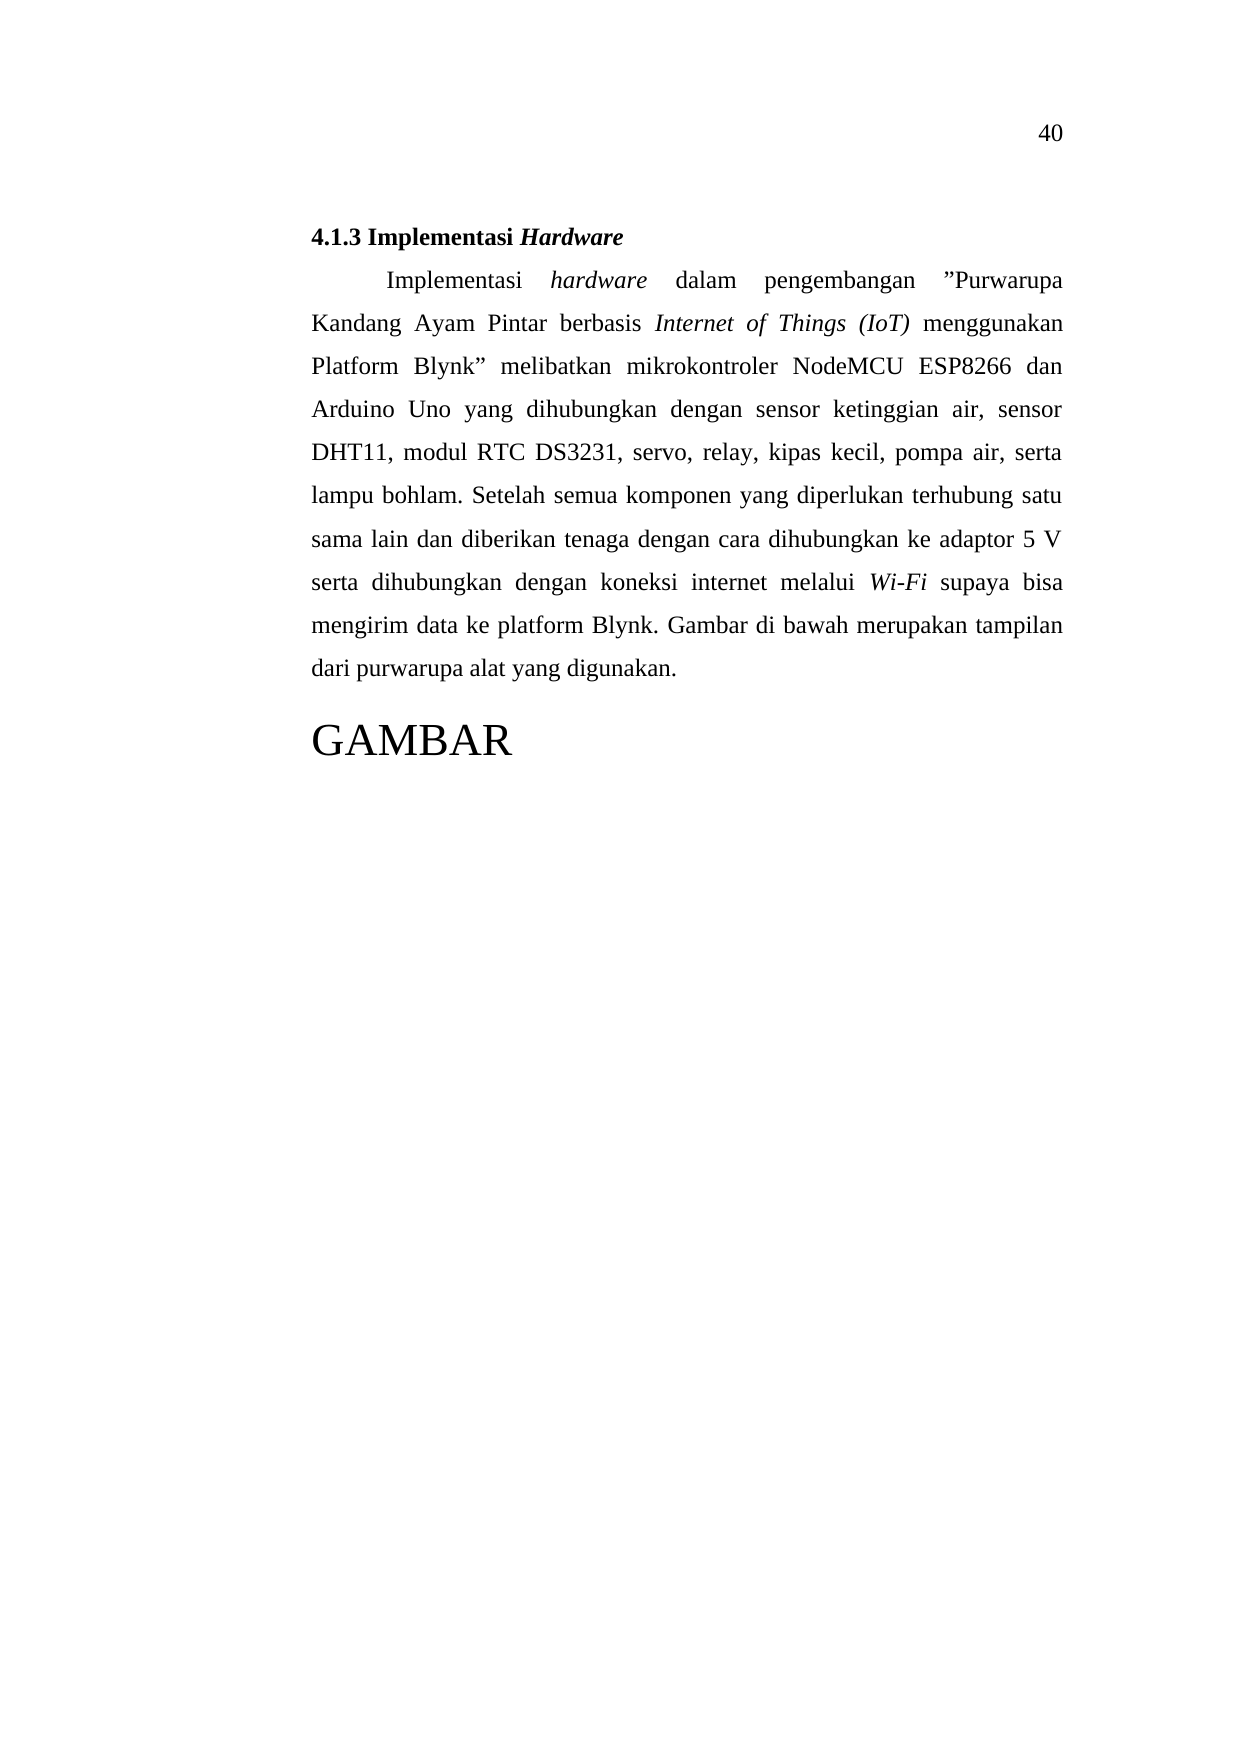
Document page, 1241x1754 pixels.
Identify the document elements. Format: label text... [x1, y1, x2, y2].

text Implementasi hardware dalam pengembangan ”Purwarupa Kandang Ayam Pintar berbasis Internet of Things (IoT) menggunakan Platform Blynk” melibatkan mikrokontroler NodeMCU ESP8266 dan Arduino Uno yang dihubungkan dengan sensor ketinggian air, sensor DHT11, modul RTC DS3231, servo, relay, kipas kecil, pompa air, serta lampu bohlam. Setelah semua komponen yang diperlukan terhubung satu sama lain dan diberikan tenaga dengan cara dihubungkan ke adaptor 5 V serta dihubungkan dengan koneksi internet melalui Wi-Fi supaya bisa mengirim data ke platform Blynk. Gambar di bawah merupakan tampilan dari purwarupa alat yang digunakan. [311, 265, 1063, 682]
subtitle Implementasi Hardware [311, 222, 1063, 251]
text GAMBAR [236, 713, 1063, 766]
